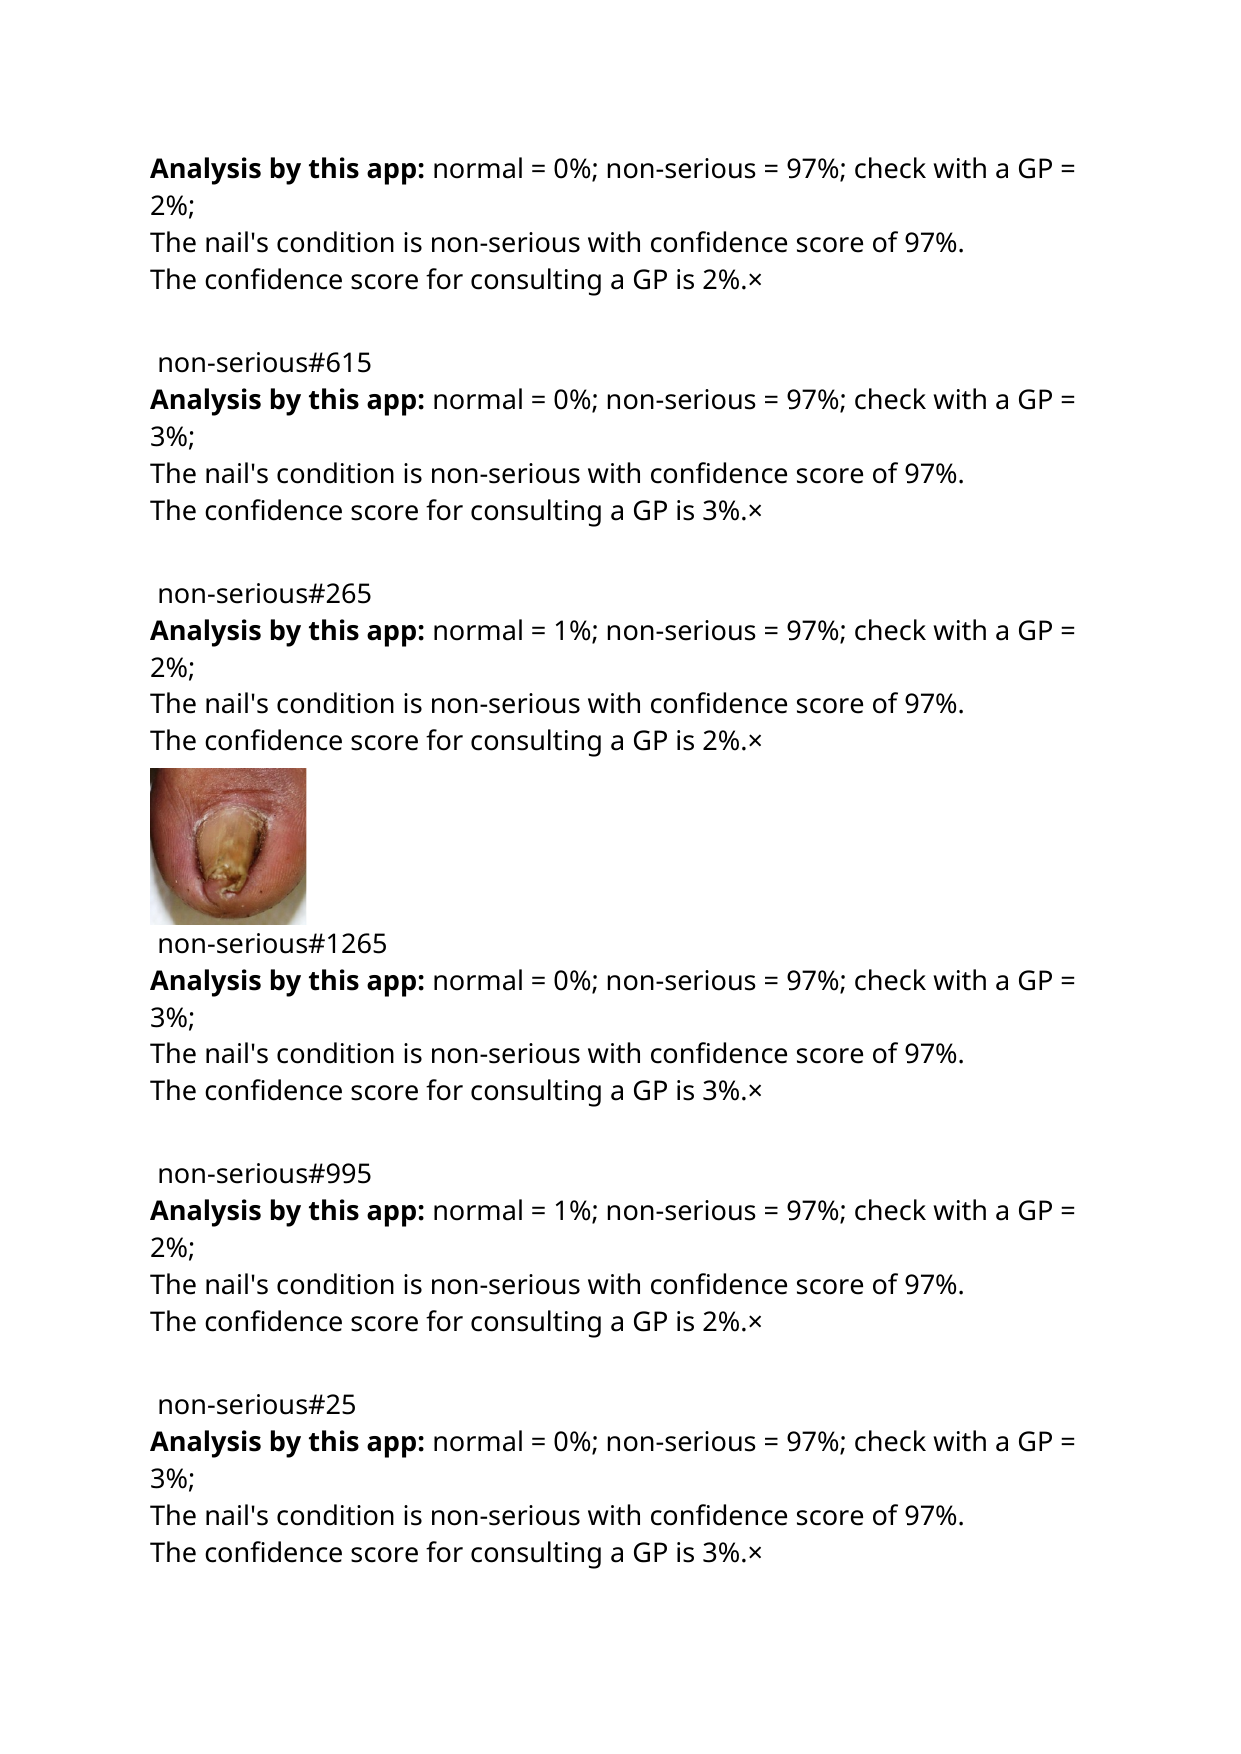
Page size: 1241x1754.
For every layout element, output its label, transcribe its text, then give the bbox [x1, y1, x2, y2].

text non-serious#995 Analysis by this app: normal = 1%; non-serious = 97%; check with a GP = 2%; The nail's condition is non-serious with confidence score of 97%. The confidence score for consulting a GP is 2%.× [150, 1118, 1090, 1339]
text non-serious#25 Analysis by this app: normal = 0%; non-serious = 97%; check with a GP = 3%; The nail's condition is non-serious with confidence score of 97%. The confidence score for consulting a GP is 3%.× [150, 1349, 1090, 1570]
text non-serious#265 Analysis by this app: normal = 1%; non-serious = 97%; check with a GP = 2%; The nail's condition is non-serious with confidence score of 97%. The confidence score for consulting a GP is 2%.× [150, 537, 1090, 759]
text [150, 150, 1090, 297]
picture [150, 768, 307, 925]
text non-serious#615 Analysis by this app: normal = 0%; non-serious = 97%; check with a GP = 3%; The nail's condition is non-serious with confidence score of 97%. The confidence score for consulting a GP is 3%.× [150, 307, 1090, 528]
text non-serious#1265 Analysis by this app: normal = 0%; non-serious = 97%; check with a GP = 3%; The nail's condition is non-serious with confidence score of 97%. The confidence score for consulting a GP is 3%.× [150, 768, 1090, 1109]
